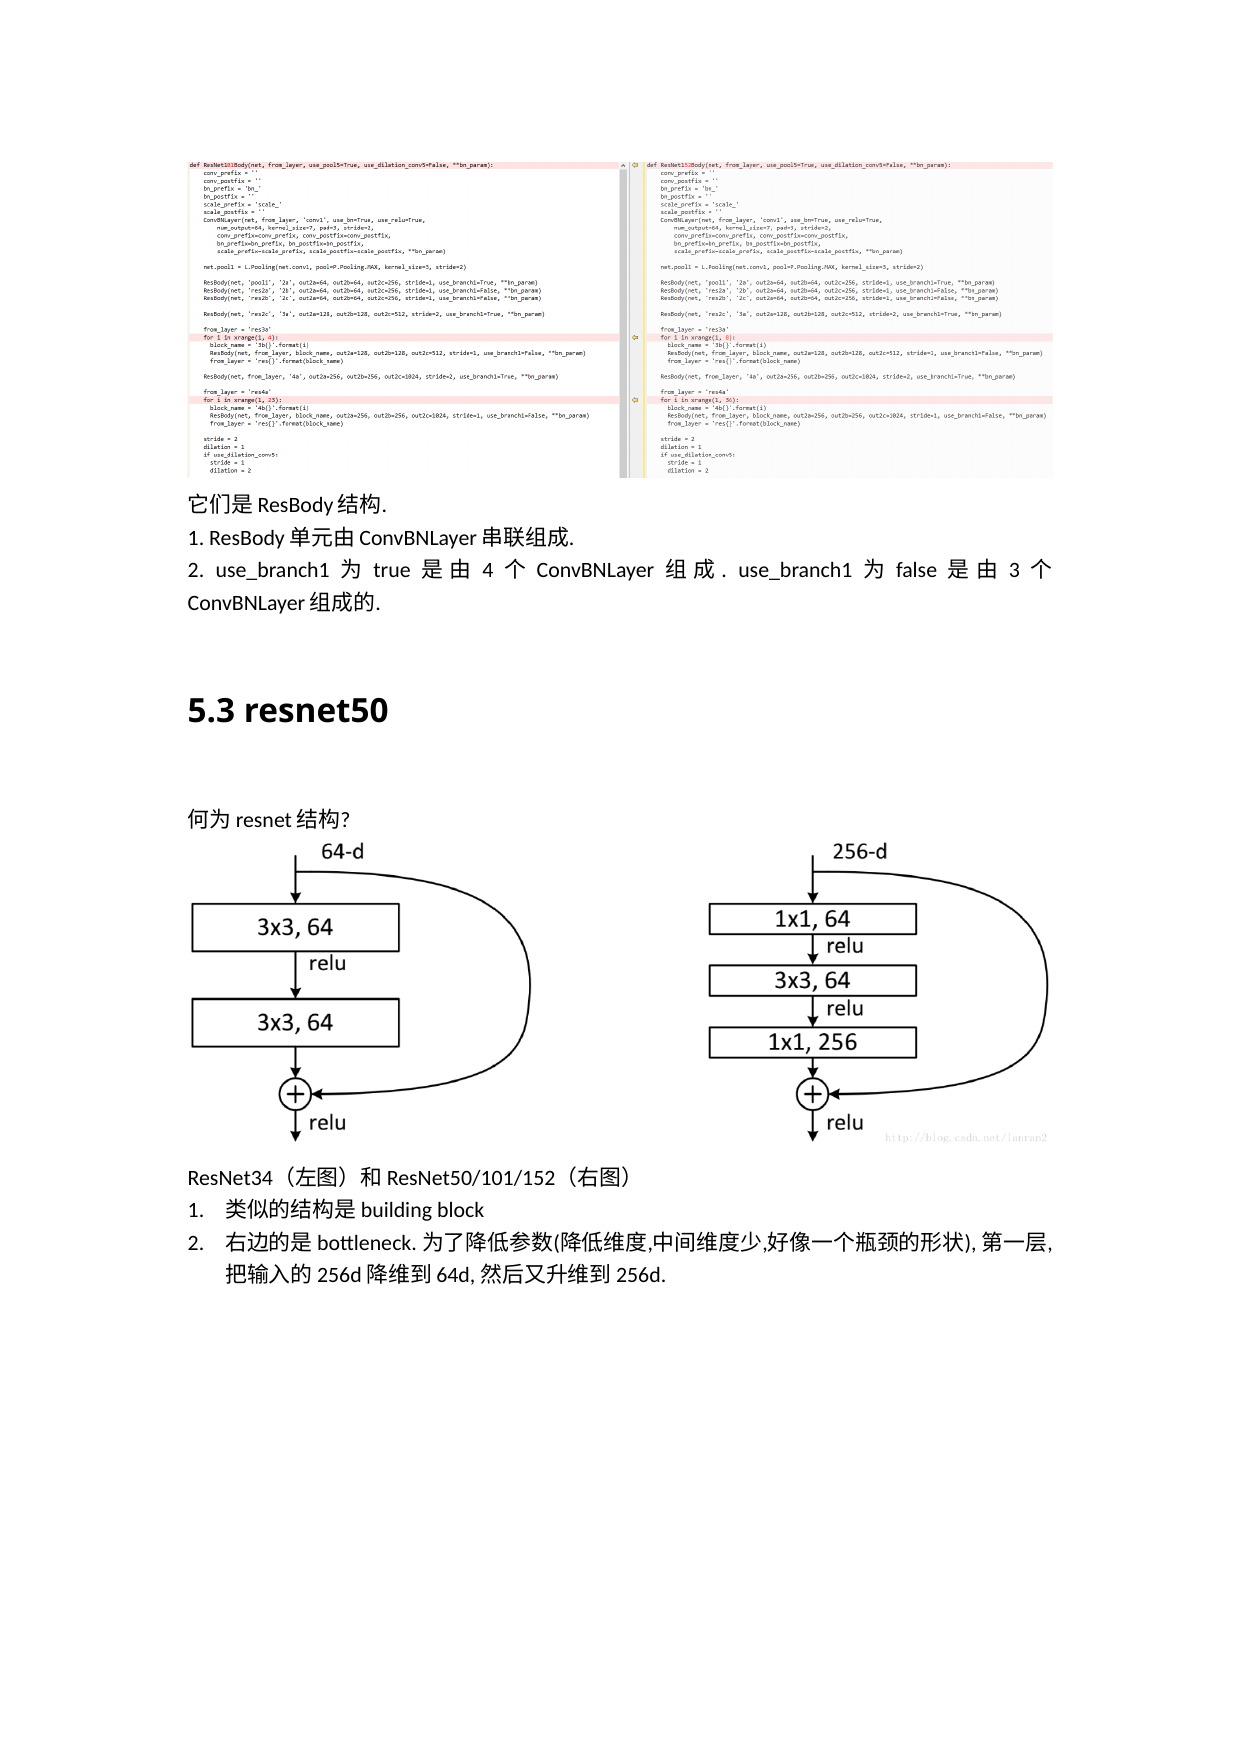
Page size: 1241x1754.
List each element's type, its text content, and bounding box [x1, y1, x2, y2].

text 1. ResBody单元由ConvBNLayer串联组成. [187, 519, 1053, 552]
text 何为resnet结构? [187, 802, 1053, 834]
text 2. use_branch1为true是由4个ConvBNLayer组成. use_branch1为false是由3个ConvBNLayer组成的. [187, 552, 1053, 617]
picture [187, 162, 1053, 478]
text 它们是ResBody结构. [187, 487, 1053, 519]
picture [187, 834, 1053, 1149]
list 类似的结构是building block [187, 1192, 1053, 1224]
subtitle 5.3 resnet50 [187, 677, 1053, 742]
text ResNet34（左图）和ResNet50/101/152（右图） [187, 1159, 1053, 1192]
list 右边的是bottleneck. 为了降低参数(降低维度,中间维度少,好像一个瓶颈的形状), 第一层,把输入的256d降维到64d, 然后又升维到256d. [187, 1224, 1053, 1289]
